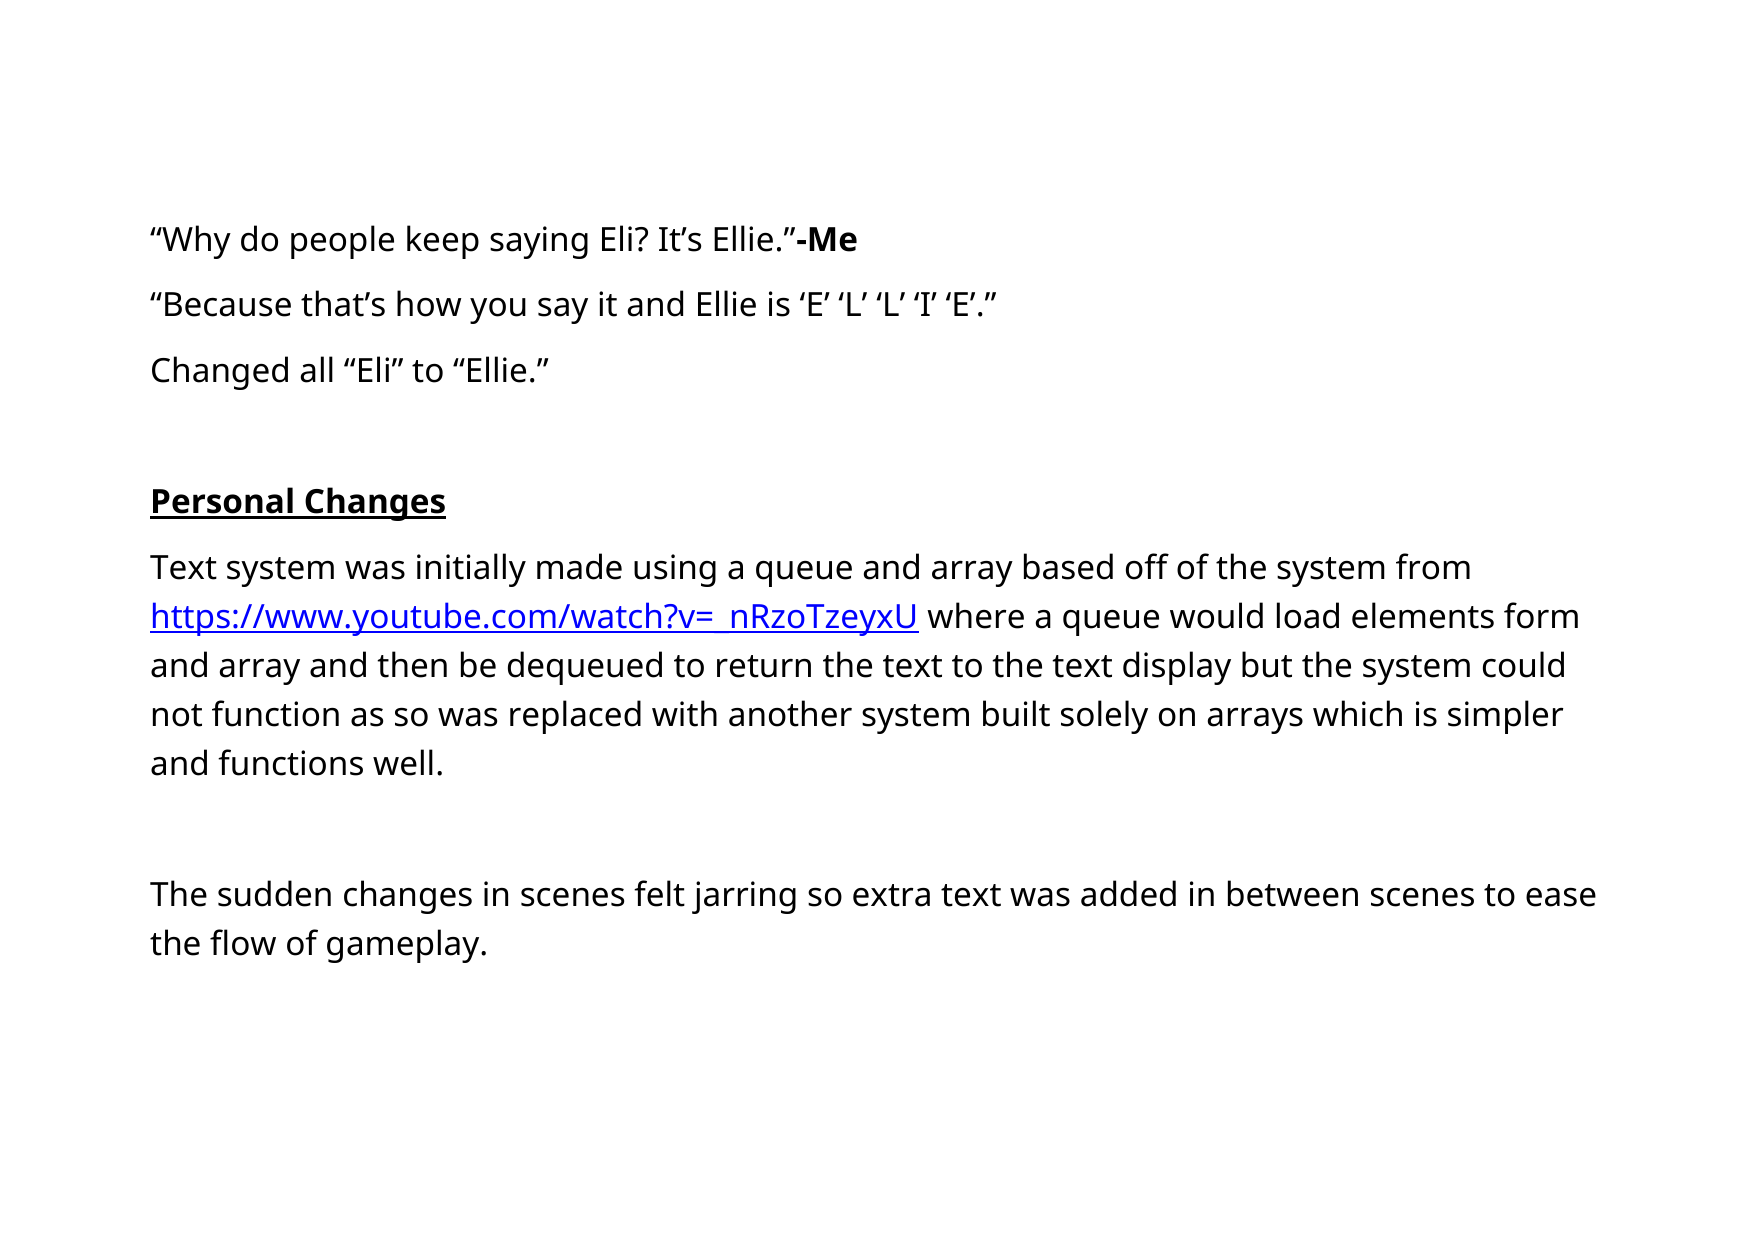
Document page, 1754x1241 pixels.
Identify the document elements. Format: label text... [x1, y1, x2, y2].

text Personal Changes [150, 478, 1604, 523]
text Changed all “Eli” to “Ellie.” [150, 347, 1604, 392]
text “Because that’s how you say it and Ellie is ‘E’ ‘L’ ‘L’ ‘I’ ‘E’.” [150, 281, 1604, 327]
text The sudden changes in scenes felt jarring so extra text was added in between scenes to ease the flow of gameplay. [150, 871, 1604, 965]
text “Why do people keep saying Eli? It’s Ellie.”-Me [150, 216, 1604, 261]
text Text system was initially made using a queue and array based off of the system from https://www.youtube.com/watch?v=_nRzoTzeyxU where a queue would load elements form and array and then be dequeued to return the text to the text display but the system could not function as so was replaced with another system built solely on arrays which is simpler and functions well. [150, 544, 1604, 785]
